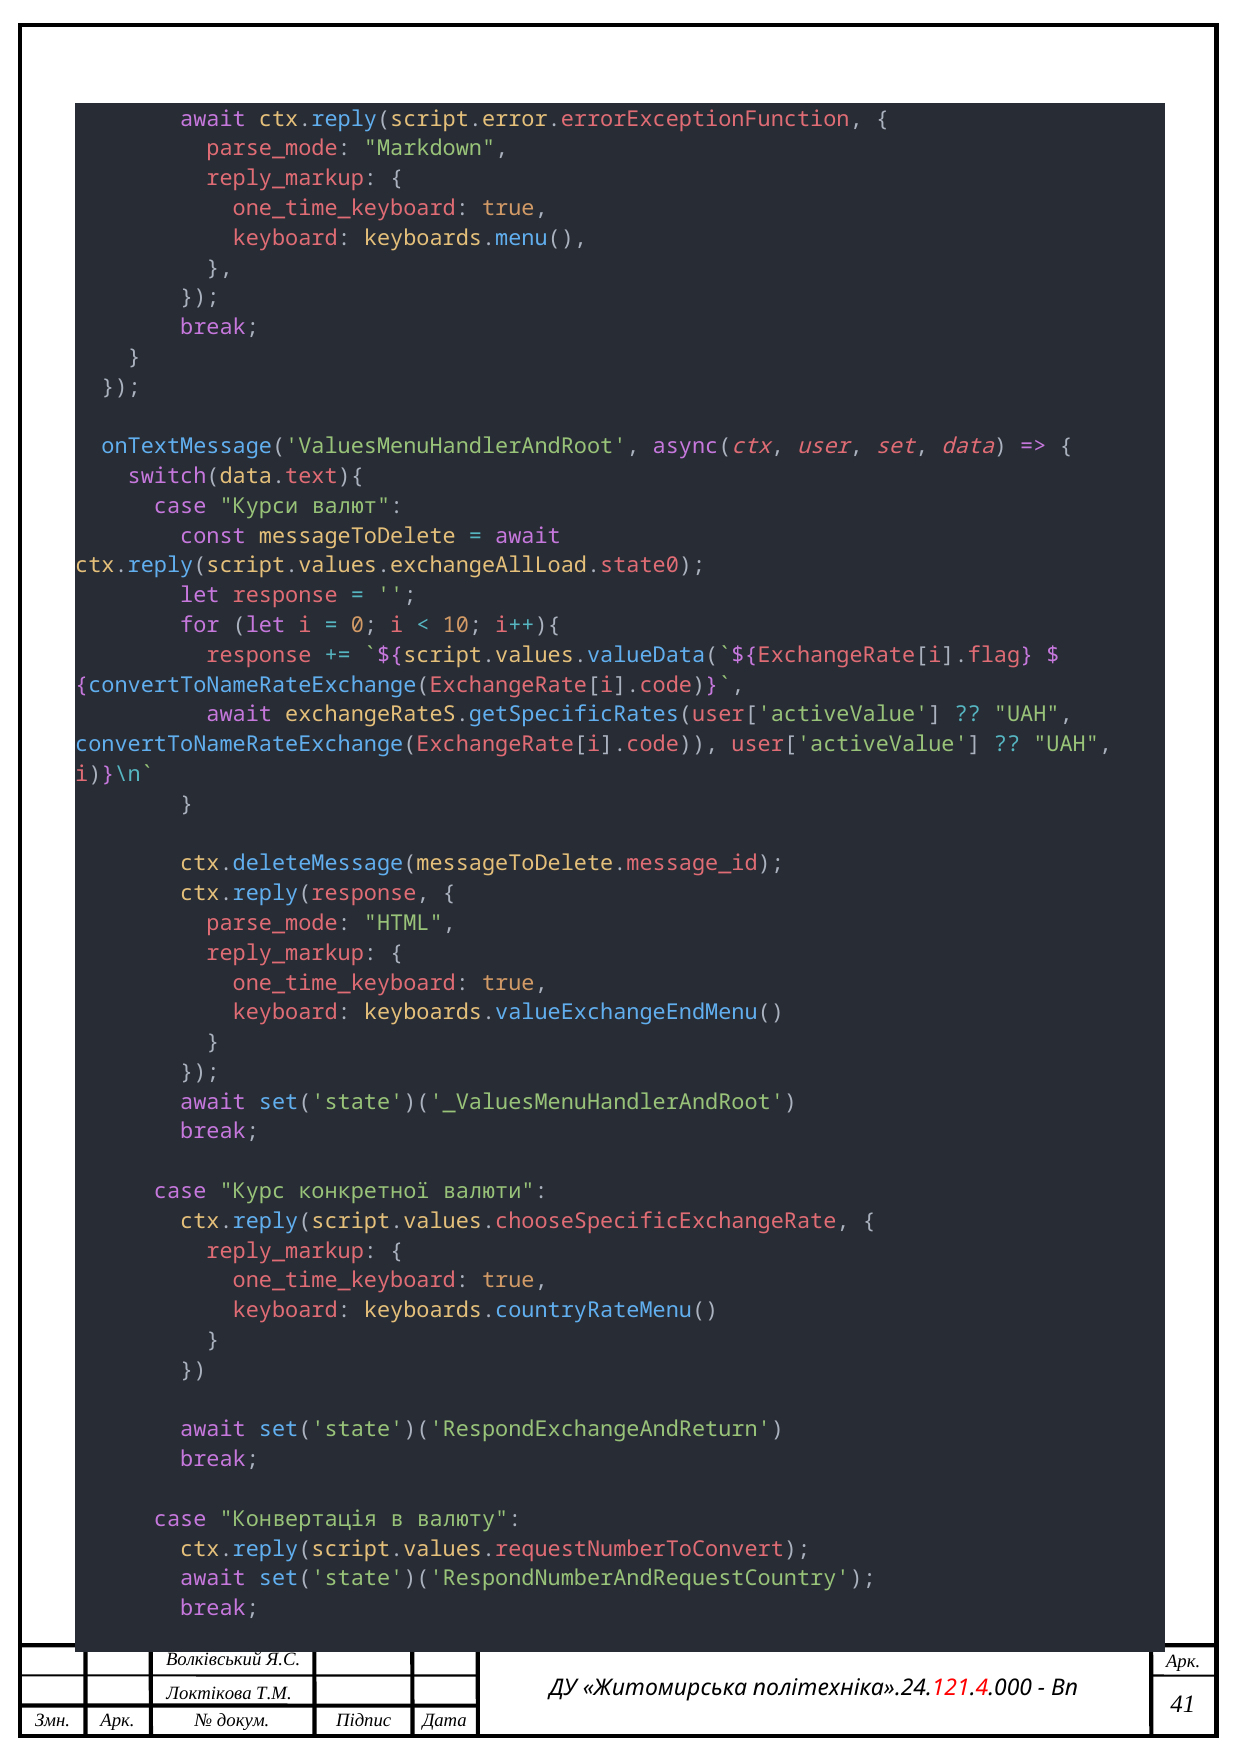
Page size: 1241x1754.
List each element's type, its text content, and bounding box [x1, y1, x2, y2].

text await set('state')('RespondExchangeAndReturn') [75, 1413, 1165, 1443]
text ctx.reply(script.values.chooseSpecificExchangeRate, { [75, 1205, 1165, 1235]
text reply_markup: { [75, 937, 1165, 967]
text response += `${script.values.valueData(`${ExchangeRate[i].flag} ${convertToNameRateExchange(ExchangeRate[i].code)}`, [75, 639, 1165, 698]
text } [75, 341, 1165, 371]
text } [75, 1026, 1165, 1056]
text one_time_keyboard: true, [75, 967, 1165, 996]
text }); [75, 371, 1165, 401]
text onTextMessage('ValuesMenuHandlerAndRoot', async(ctx, user, set, data) => { [75, 430, 1165, 460]
text for (let i = 0; i < 10; i++){ [75, 609, 1165, 639]
text } [75, 1324, 1165, 1354]
text }) [75, 1354, 1165, 1384]
text keyboard: keyboards.valueExchangeEndMenu() [75, 996, 1165, 1026]
text switch(data.text){ [75, 460, 1165, 490]
text parse_mode: "HTML", [75, 907, 1165, 937]
text keyboard: keyboards.countryRateMenu() [75, 1294, 1165, 1324]
text }, [75, 252, 1165, 281]
text ctx.reply(response, { [75, 877, 1165, 907]
text } [75, 788, 1165, 818]
text break; [75, 311, 1165, 341]
text ctx.reply(script.values.requestNumberToConvert); [75, 1533, 1165, 1562]
text break; [75, 1592, 1165, 1622]
text await set('state')('_ValuesMenuHandlerAndRoot') [75, 1086, 1165, 1116]
text break; [75, 1443, 1165, 1473]
text one_time_keyboard: true, [75, 192, 1165, 222]
text reply_markup: { [75, 1235, 1165, 1264]
text case "Конвертація в валюту": [75, 1503, 1165, 1533]
text }); [75, 281, 1165, 311]
text await set('state')('RespondNumberAndRequestCountry'); [75, 1562, 1165, 1592]
text case "Курс конкретної валюти": [75, 1175, 1165, 1205]
text break; [75, 1116, 1165, 1145]
text case "Курси валют": [75, 490, 1165, 520]
text parse_mode: "Markdown", [75, 132, 1165, 162]
text await ctx.reply(script.error.errorExceptionFunction, { [75, 103, 1165, 132]
text ctx.deleteMessage(messageToDelete.message_id); [75, 847, 1165, 877]
text keyboard: keyboards.menu(), [75, 222, 1165, 252]
text let response = ''; [75, 579, 1165, 609]
text }); [75, 1056, 1165, 1086]
text one_time_keyboard: true, [75, 1264, 1165, 1294]
text const messageToDelete = await ctx.reply(script.values.exchangeAllLoad.state0); [75, 520, 1165, 579]
text await exchangeRateS.getSpecificRates(user['activeValue'] ?? "UAH", convertToNameRateExchange(ExchangeRate[i].code)), user['activeValue'] ?? "UAH", i)}\n` [75, 698, 1165, 788]
text reply_markup: { [75, 162, 1165, 192]
